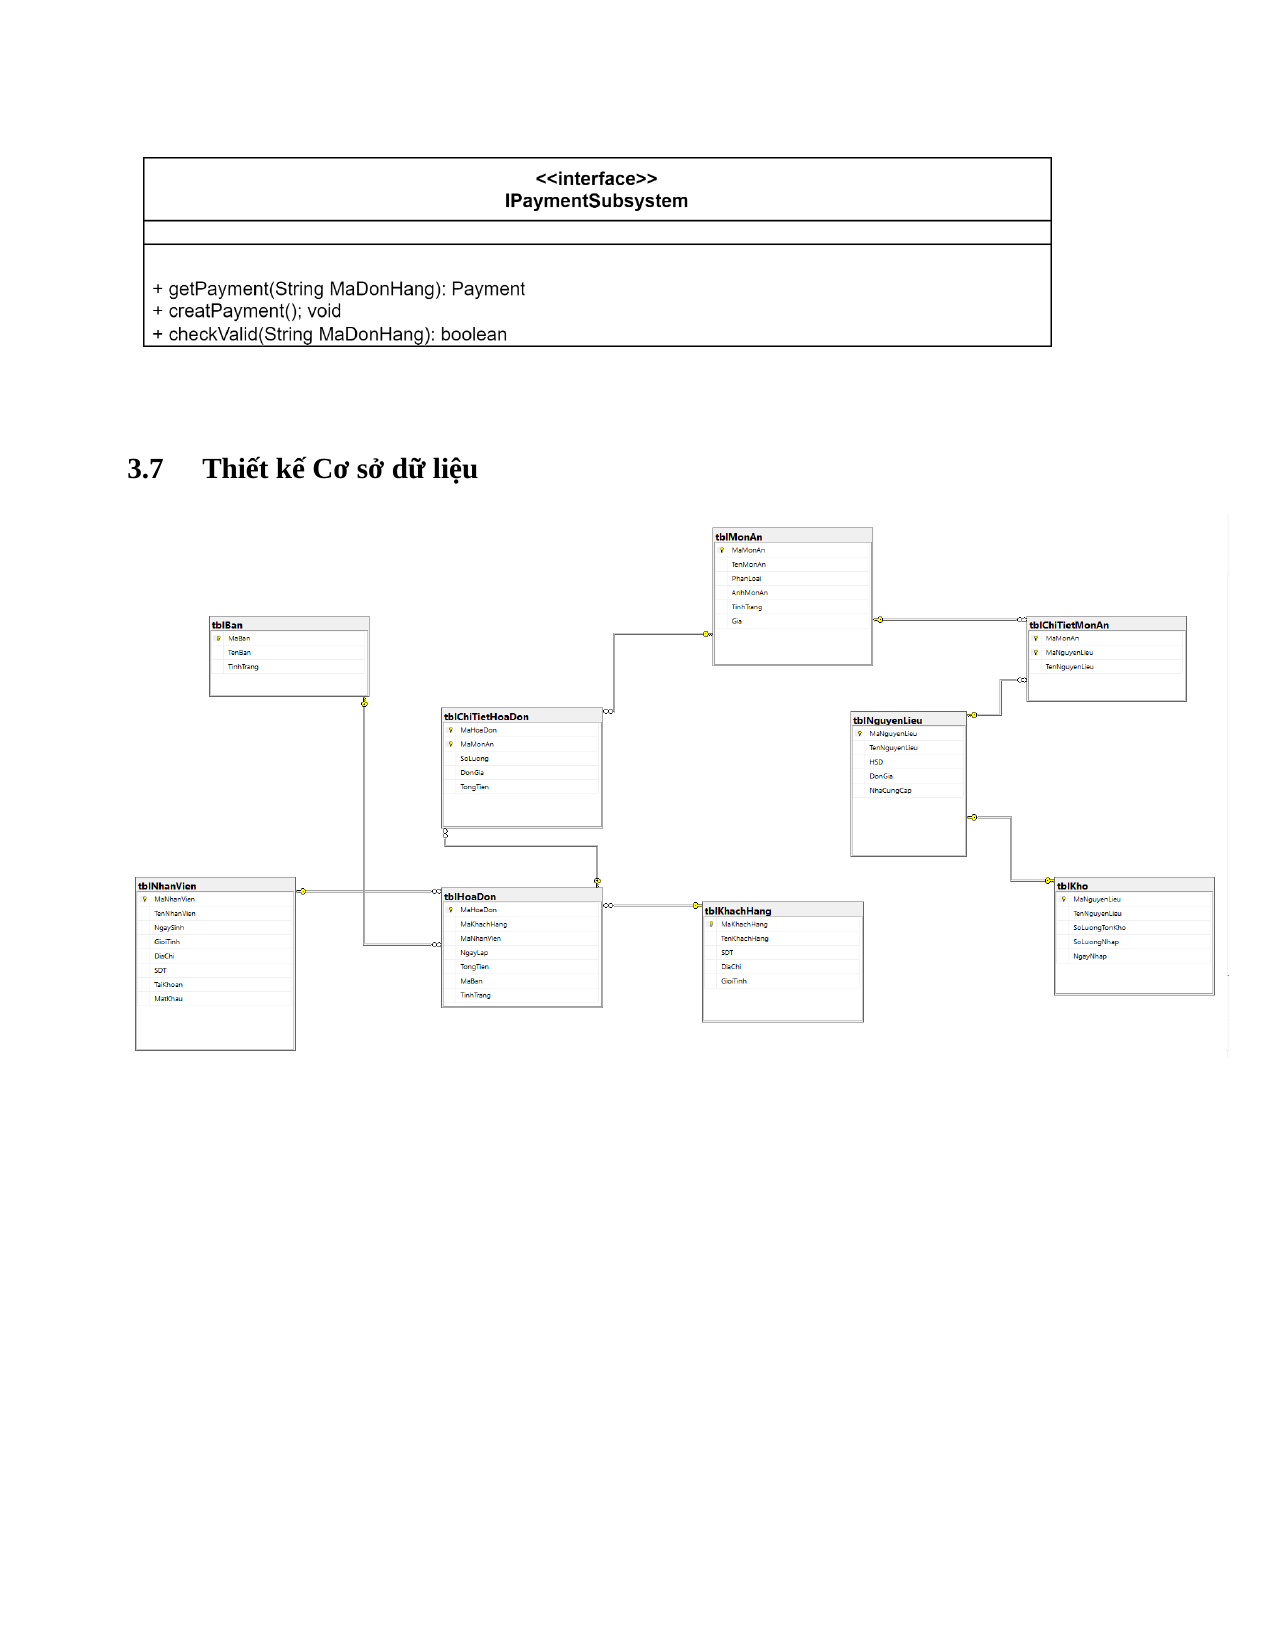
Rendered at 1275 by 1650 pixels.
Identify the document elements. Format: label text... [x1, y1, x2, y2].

picture [127, 141, 1069, 367]
picture [127, 513, 1230, 1057]
subtitle Thiết kế Cơ sở dữ liệu [127, 451, 1229, 485]
